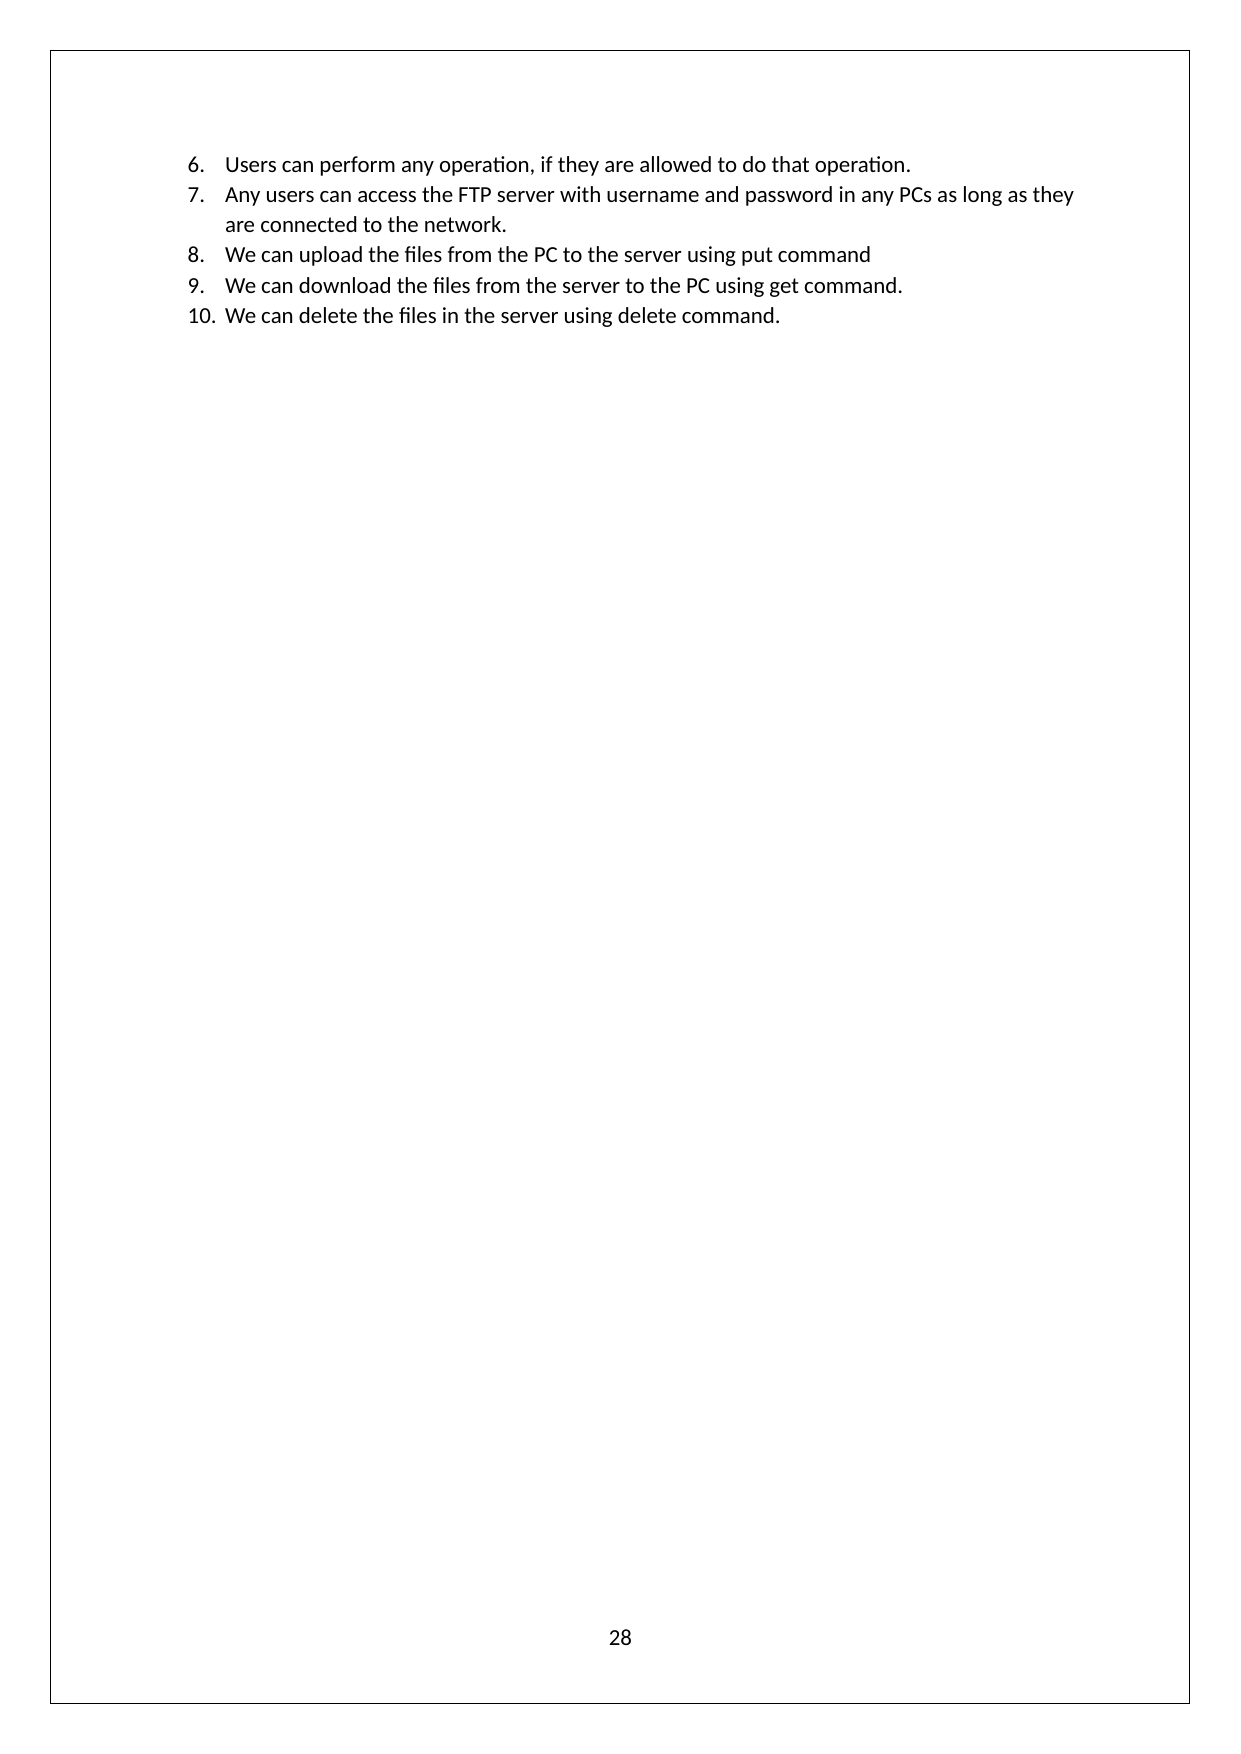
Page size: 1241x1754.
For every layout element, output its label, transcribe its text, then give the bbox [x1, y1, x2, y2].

list We can delete the files in the server using delete command. [187, 301, 1090, 329]
list We can download the files from the server to the PC using get command. [187, 271, 1090, 299]
list We can upload the files from the PC to the server using put command [187, 241, 1090, 269]
list Any users can access the FTP server with username and password in any PCs as long as they are connected to the network. [187, 180, 1090, 238]
list Users can perform any operation, if they are allowed to do that operation. [187, 150, 1090, 178]
